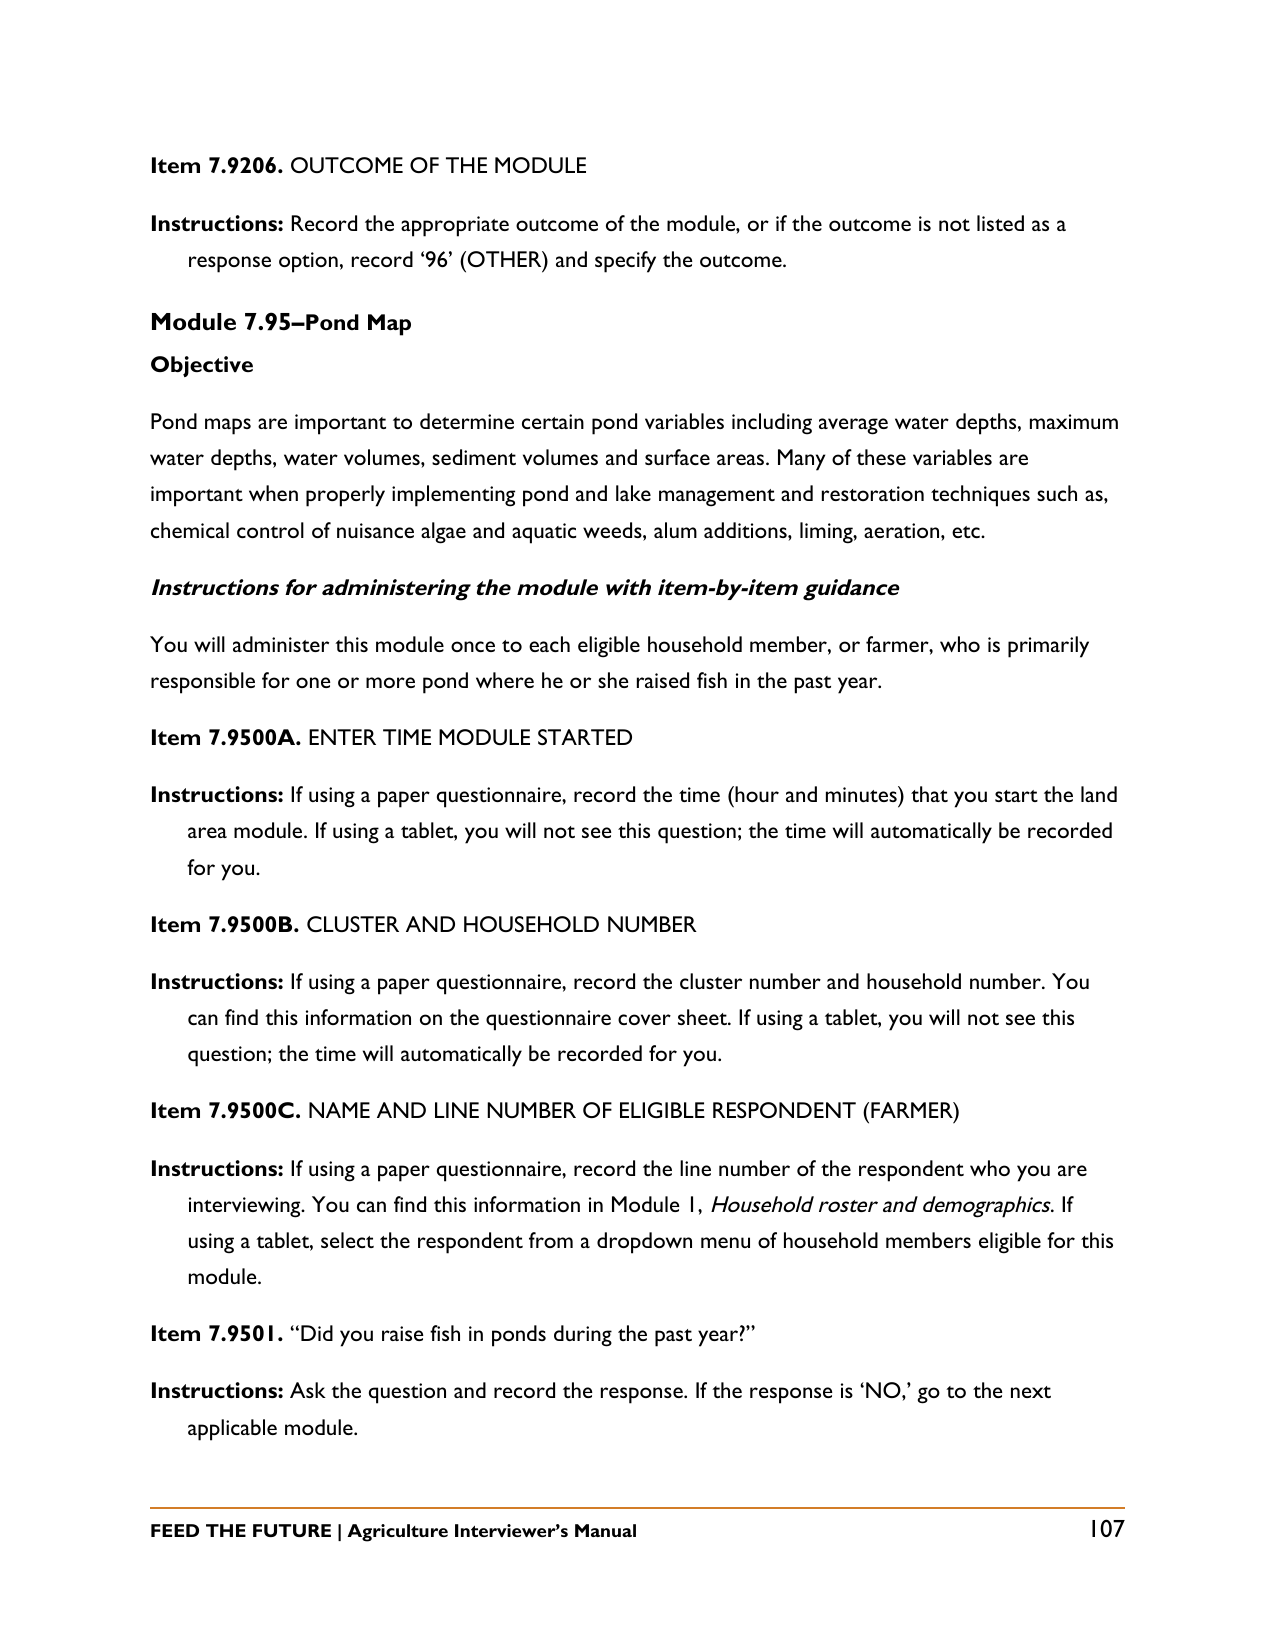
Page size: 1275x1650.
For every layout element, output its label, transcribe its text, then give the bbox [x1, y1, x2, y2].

text You will administer this module once to each eligible household member, or farmer, who is primarily responsible for one or more pond where he or she raised fish in the past year. [150, 628, 1125, 696]
text Instructions for administering the module with item-by-item guidance [150, 571, 1125, 603]
text Item 7.9501. “Did you raise fish in ponds during the past year?” [150, 1318, 1125, 1349]
text Objective [150, 348, 1125, 380]
text Item 7.9500C. NAME AND LINE NUMBER OF ELIGIBLE RESPONDENT (FARMER) [150, 1095, 1125, 1127]
text Pond maps are important to determine certain pond variables including average water depths, maximum water depths, water volumes, sediment volumes and surface areas. Many of these variables are important when properly implementing pond and lake management and restoration techniques such as, chemical control of nuisance algae and aquatic weeds, alum additions, liming, aeration, etc. [150, 405, 1125, 546]
subtitle Module 7.95–Pond Map [150, 304, 1125, 339]
text Instructions: If using a paper questionnaire, record the time (hour and minutes) that you start the land area module. If using a tablet, you will not see this question; the time will automatically be recorded for you. [150, 779, 1125, 883]
text Instructions: If using a paper questionnaire, record the cluster number and household number. You can find this information on the questionnaire cover sheet. If using a tablet, you will not see this question; the time will automatically be recorded for you. [150, 965, 1125, 1069]
text Item 7.9206. OUTCOME OF THE MODULE [150, 150, 1125, 182]
text Instructions: Ask the question and record the response. If the response is ‘NO,’ go to the next applicable module. [150, 1375, 1125, 1443]
text Item 7.9500A. ENTER TIME MODULE STARTED [150, 722, 1125, 753]
text Instructions: If using a paper questionnaire, record the line number of the respondent who you are interviewing. You can find this information in Module 1, Household roster and demographics. If using a tablet, select the respondent from a dropdown menu of household members eligible for this module. [150, 1152, 1125, 1292]
text Item 7.9500B. CLUSTER AND HOUSEHOLD NUMBER [150, 908, 1125, 940]
text Instructions: Record the appropriate outcome of the module, or if the outcome is not listed as a response option, record ‘96’ (OTHER) and specify the outcome. [150, 207, 1125, 275]
